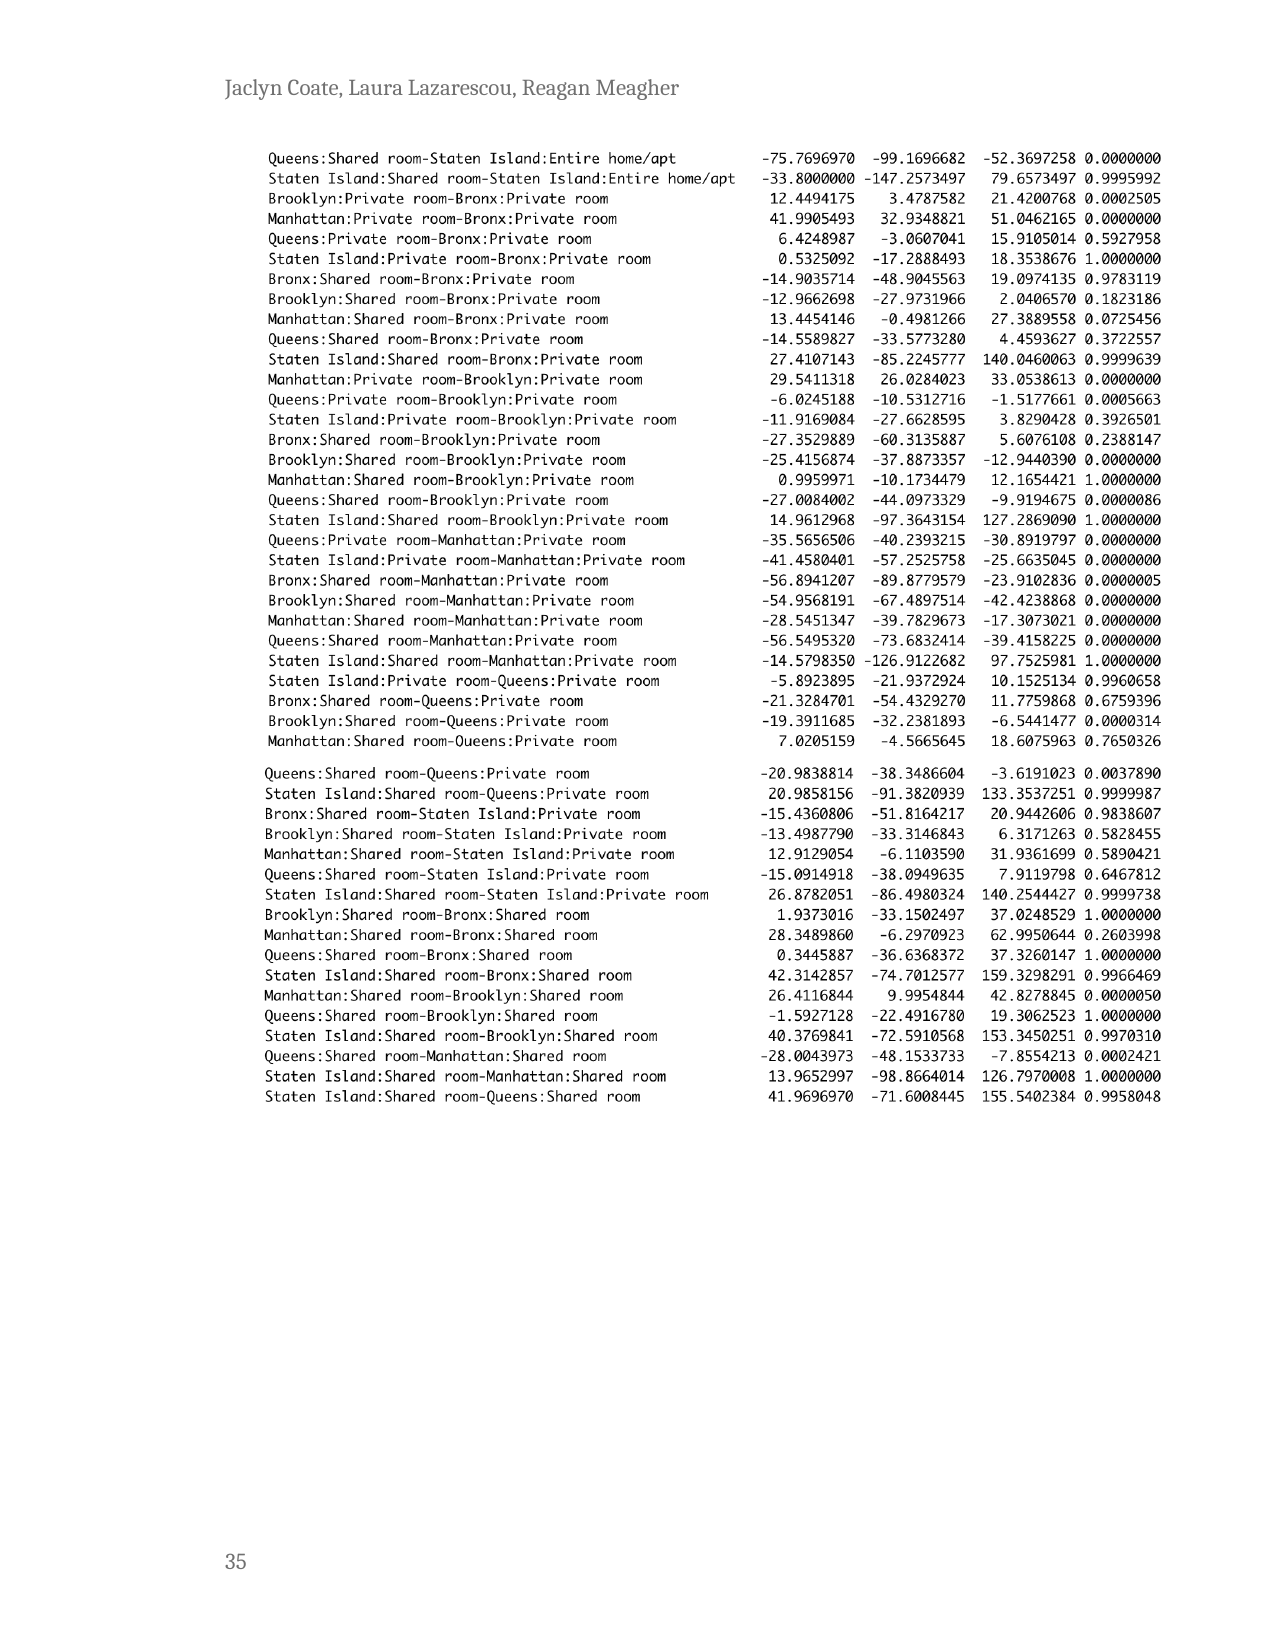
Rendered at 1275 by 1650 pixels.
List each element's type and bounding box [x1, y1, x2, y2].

picture [262, 150, 1163, 747]
picture [262, 764, 1163, 1106]
